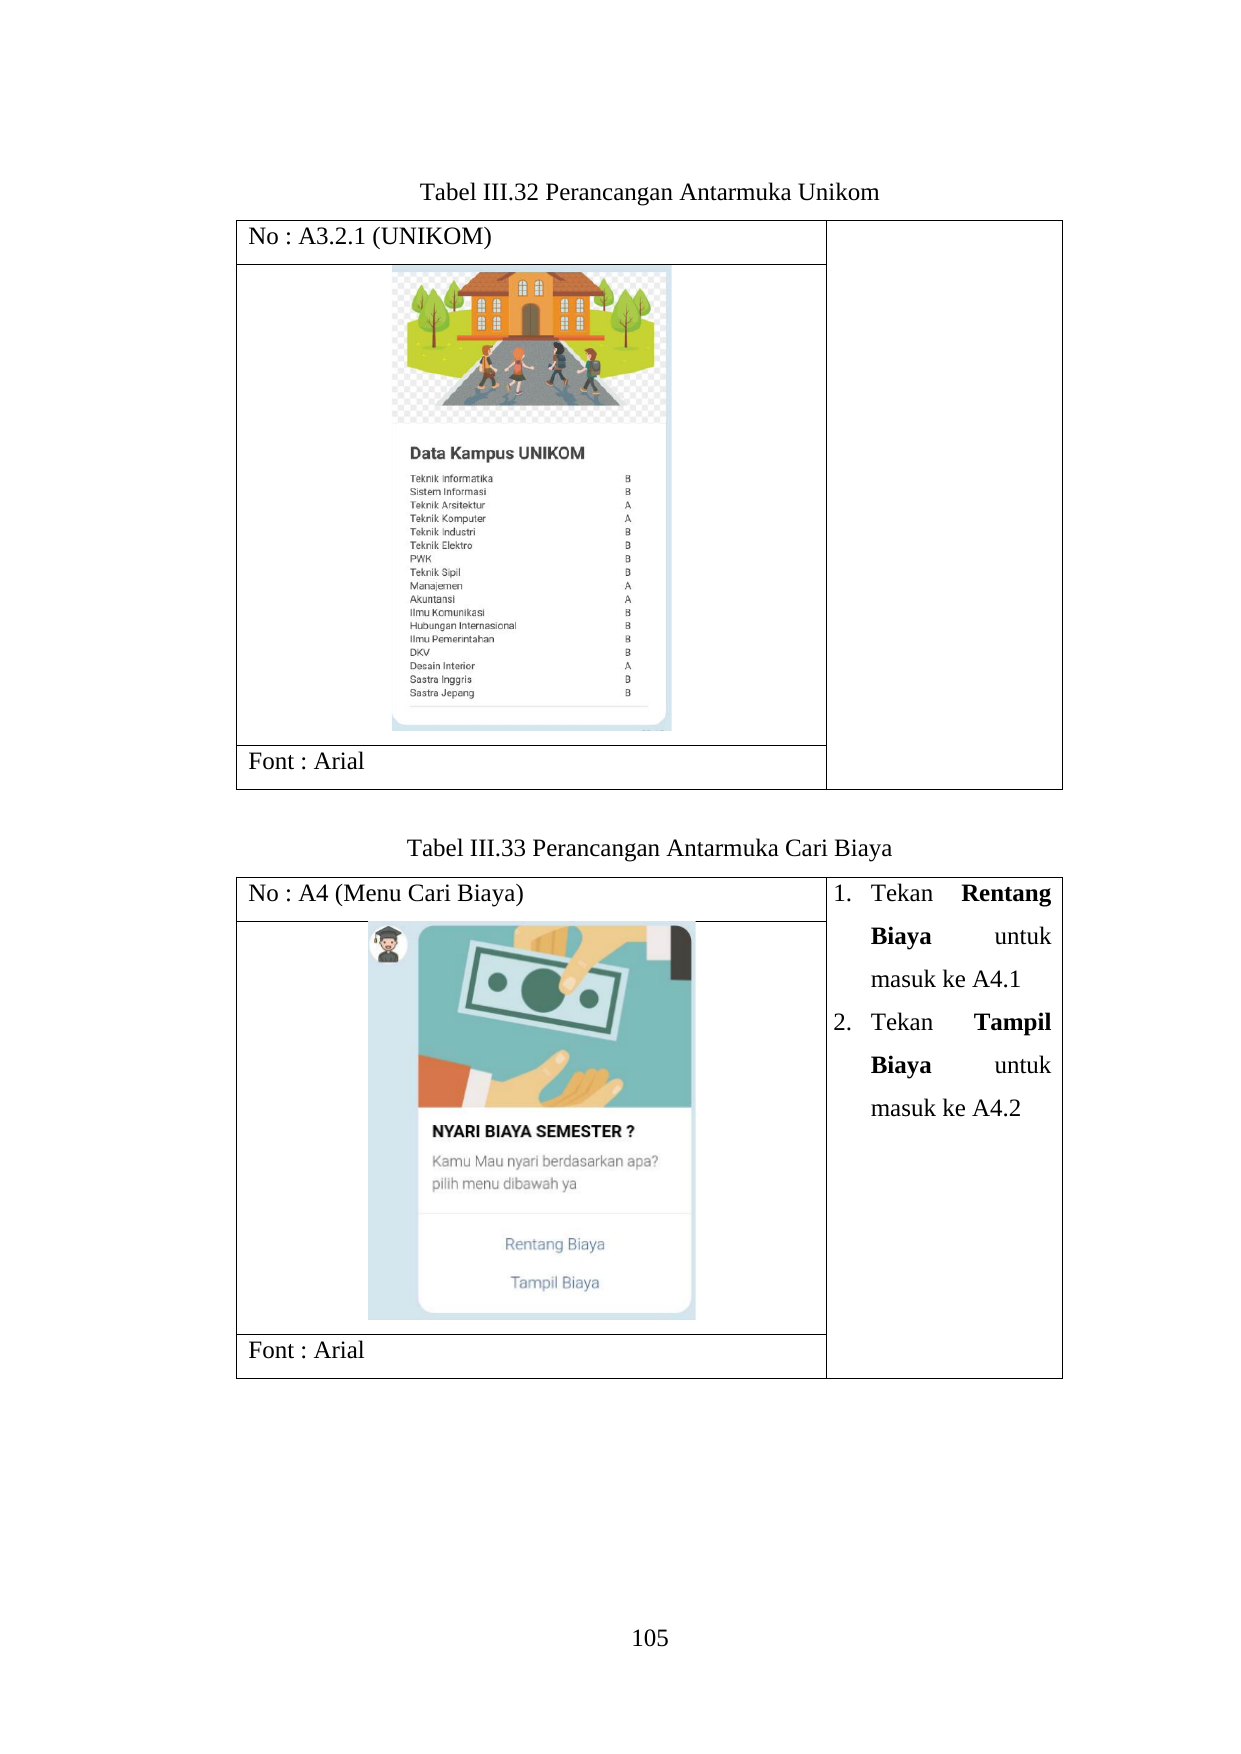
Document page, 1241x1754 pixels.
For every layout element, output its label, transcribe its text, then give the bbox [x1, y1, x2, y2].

picture [391, 265, 672, 731]
table_cell Font : Arial [237, 1335, 826, 1378]
table_header No : A3.2.1 (UNIKOM) [237, 221, 826, 264]
table_header Tekan Rentang Biaya untuk masuk ke A4.1 Tekan Tampil Biaya untuk masuk ke A4.2 [827, 878, 1062, 1378]
table_header No : A4 (Menu Cari Biaya) [237, 878, 826, 921]
table_cell [237, 922, 826, 1334]
text Tabel III.33 Perancangan Antarmuka Cari Biaya [236, 833, 1063, 862]
text Tabel III.32 Perancangan Antarmuka Unikom [236, 177, 1063, 206]
picture [368, 921, 696, 1320]
table_cell Font : Arial [237, 746, 826, 789]
table_header [827, 221, 1062, 789]
table_cell [237, 265, 826, 745]
